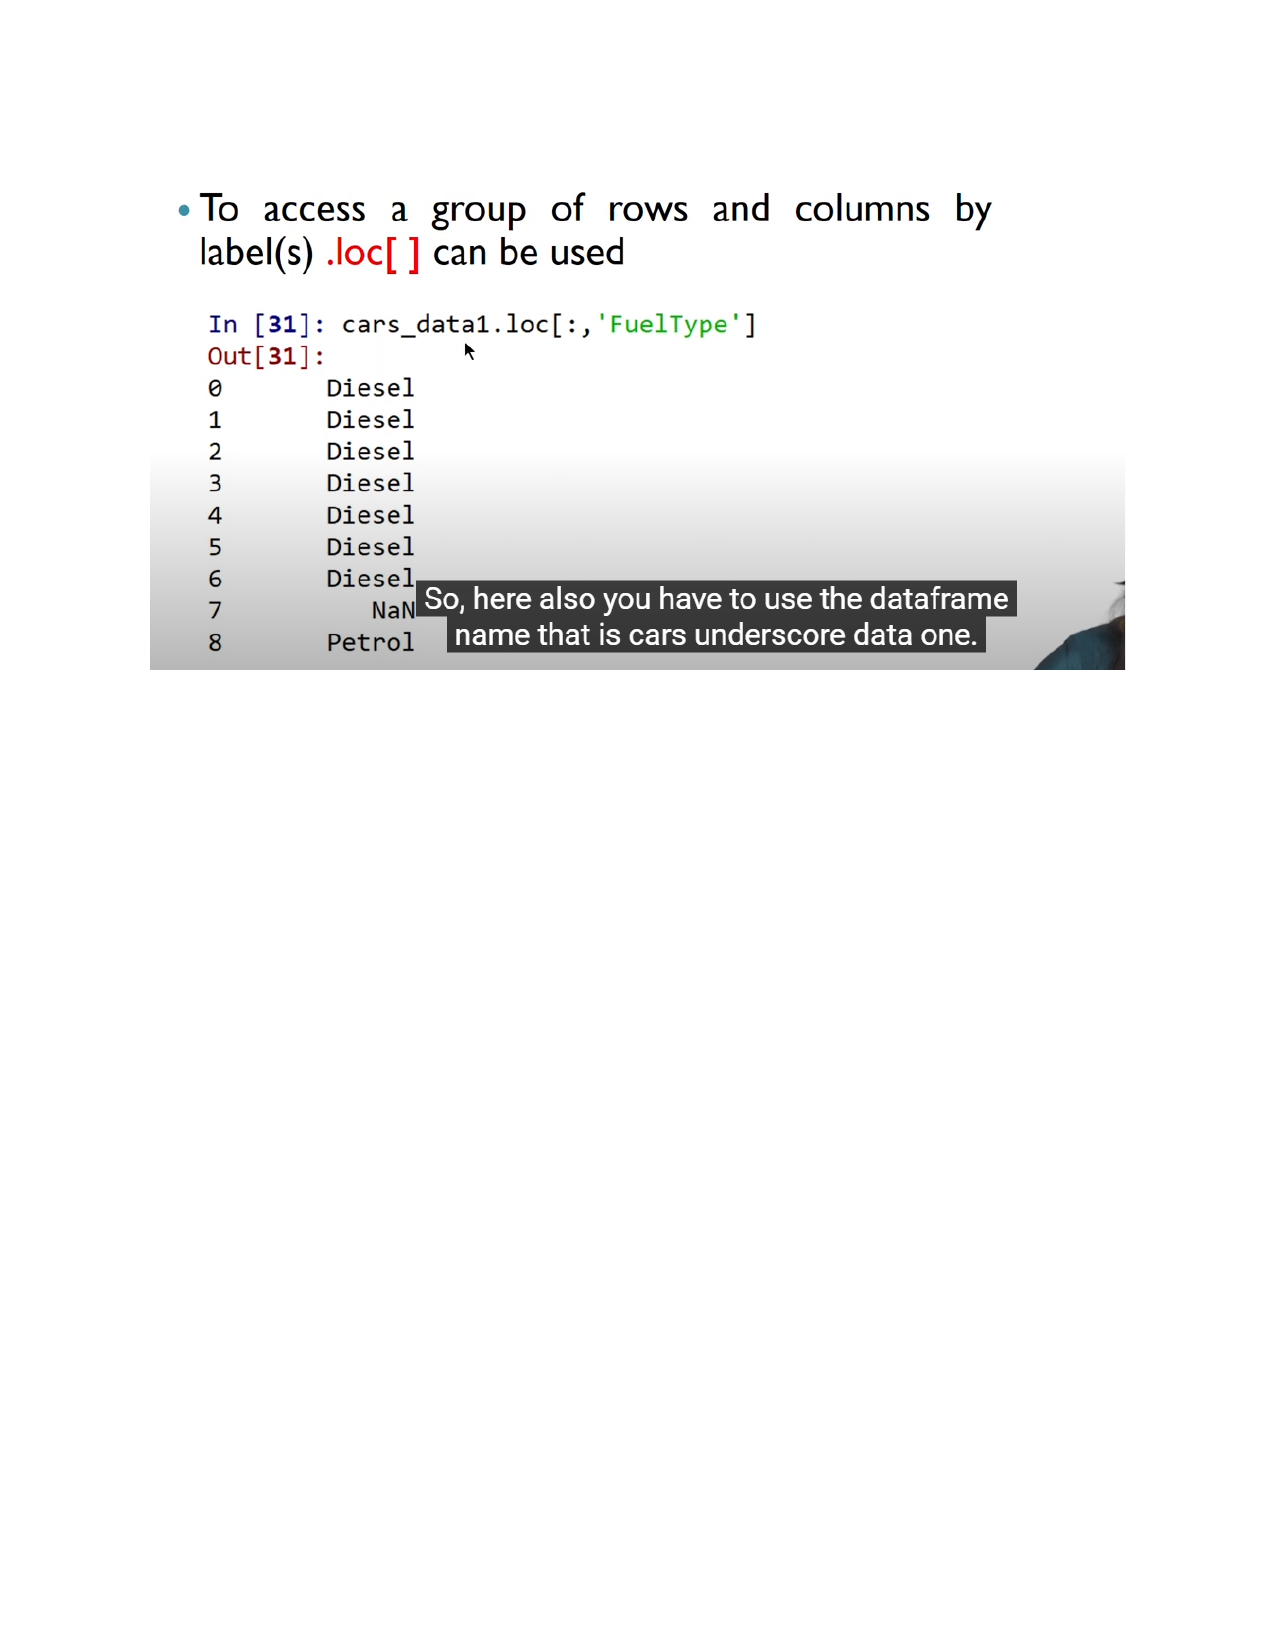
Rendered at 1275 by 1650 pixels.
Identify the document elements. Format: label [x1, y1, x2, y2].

picture [150, 150, 1125, 670]
